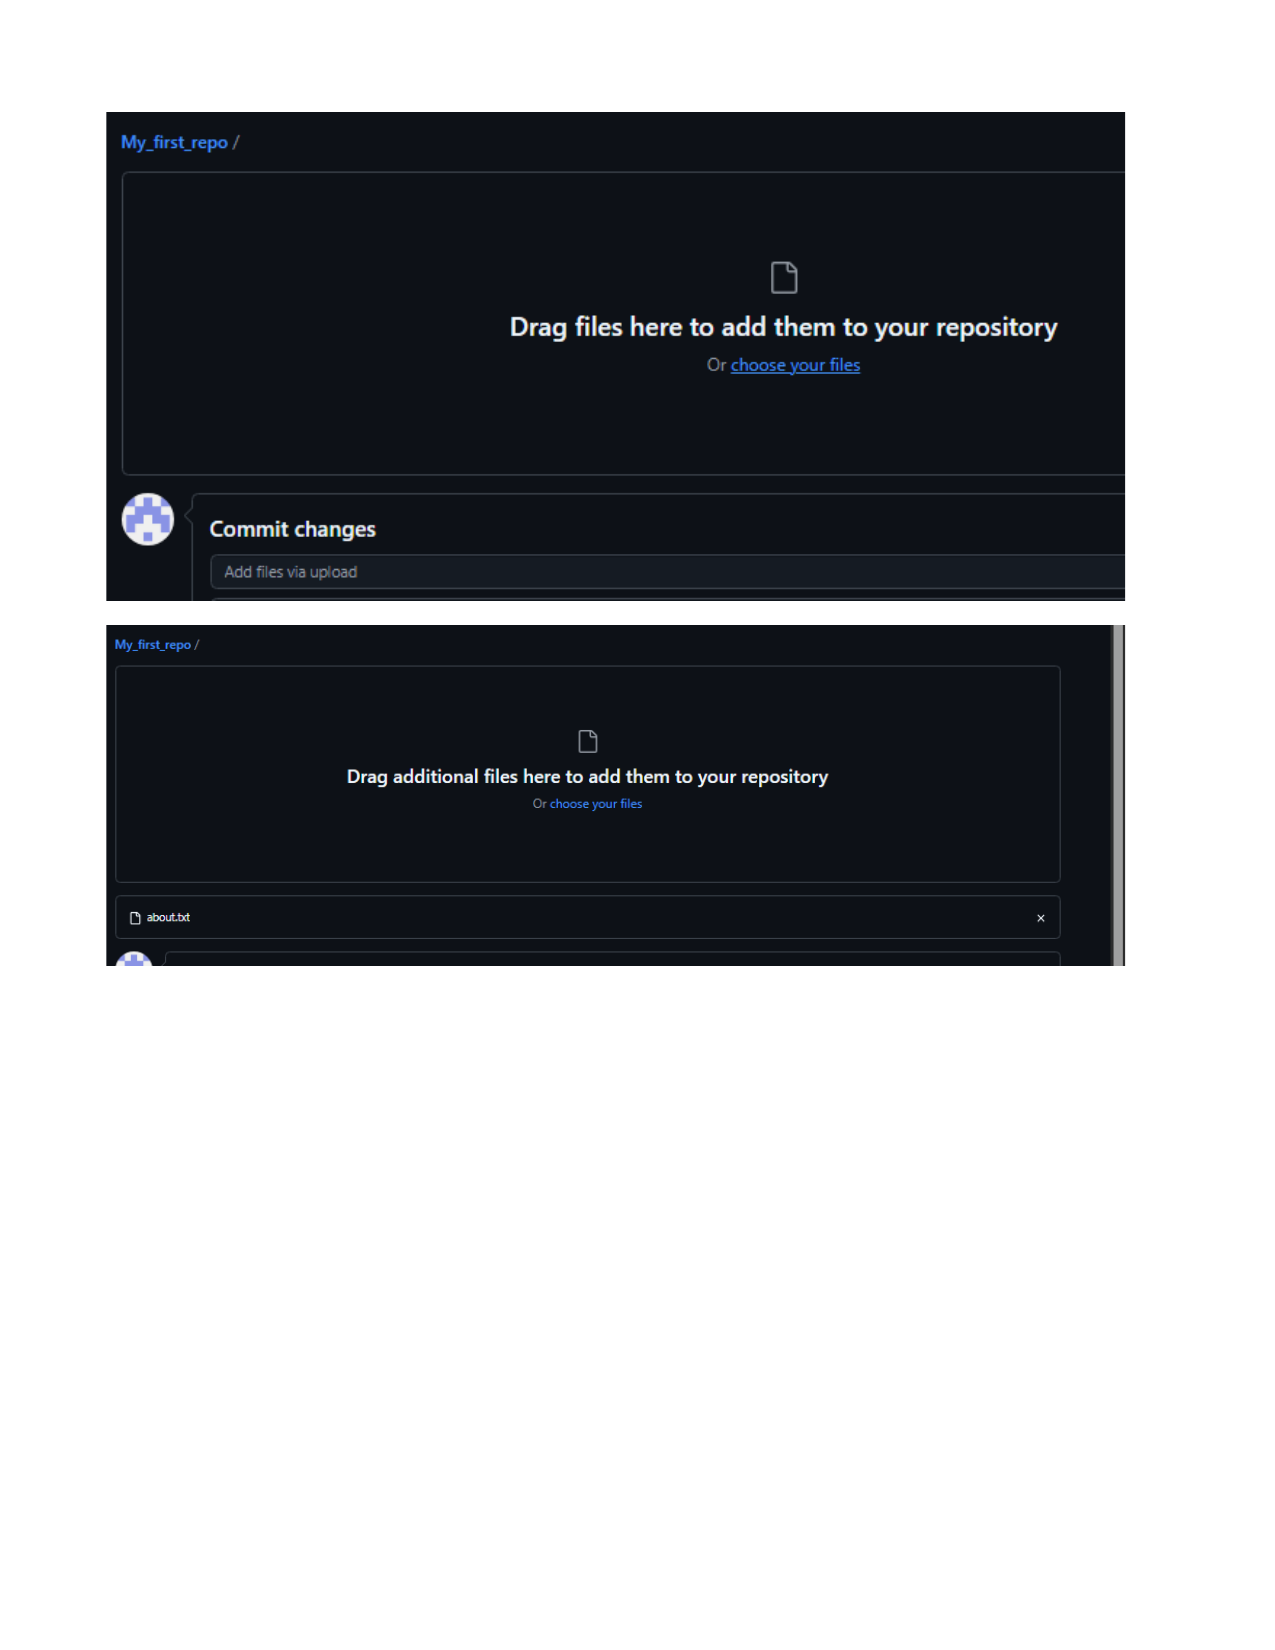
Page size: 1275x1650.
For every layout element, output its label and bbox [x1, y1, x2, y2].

picture [106, 112, 1125, 601]
picture [106, 625, 1125, 966]
